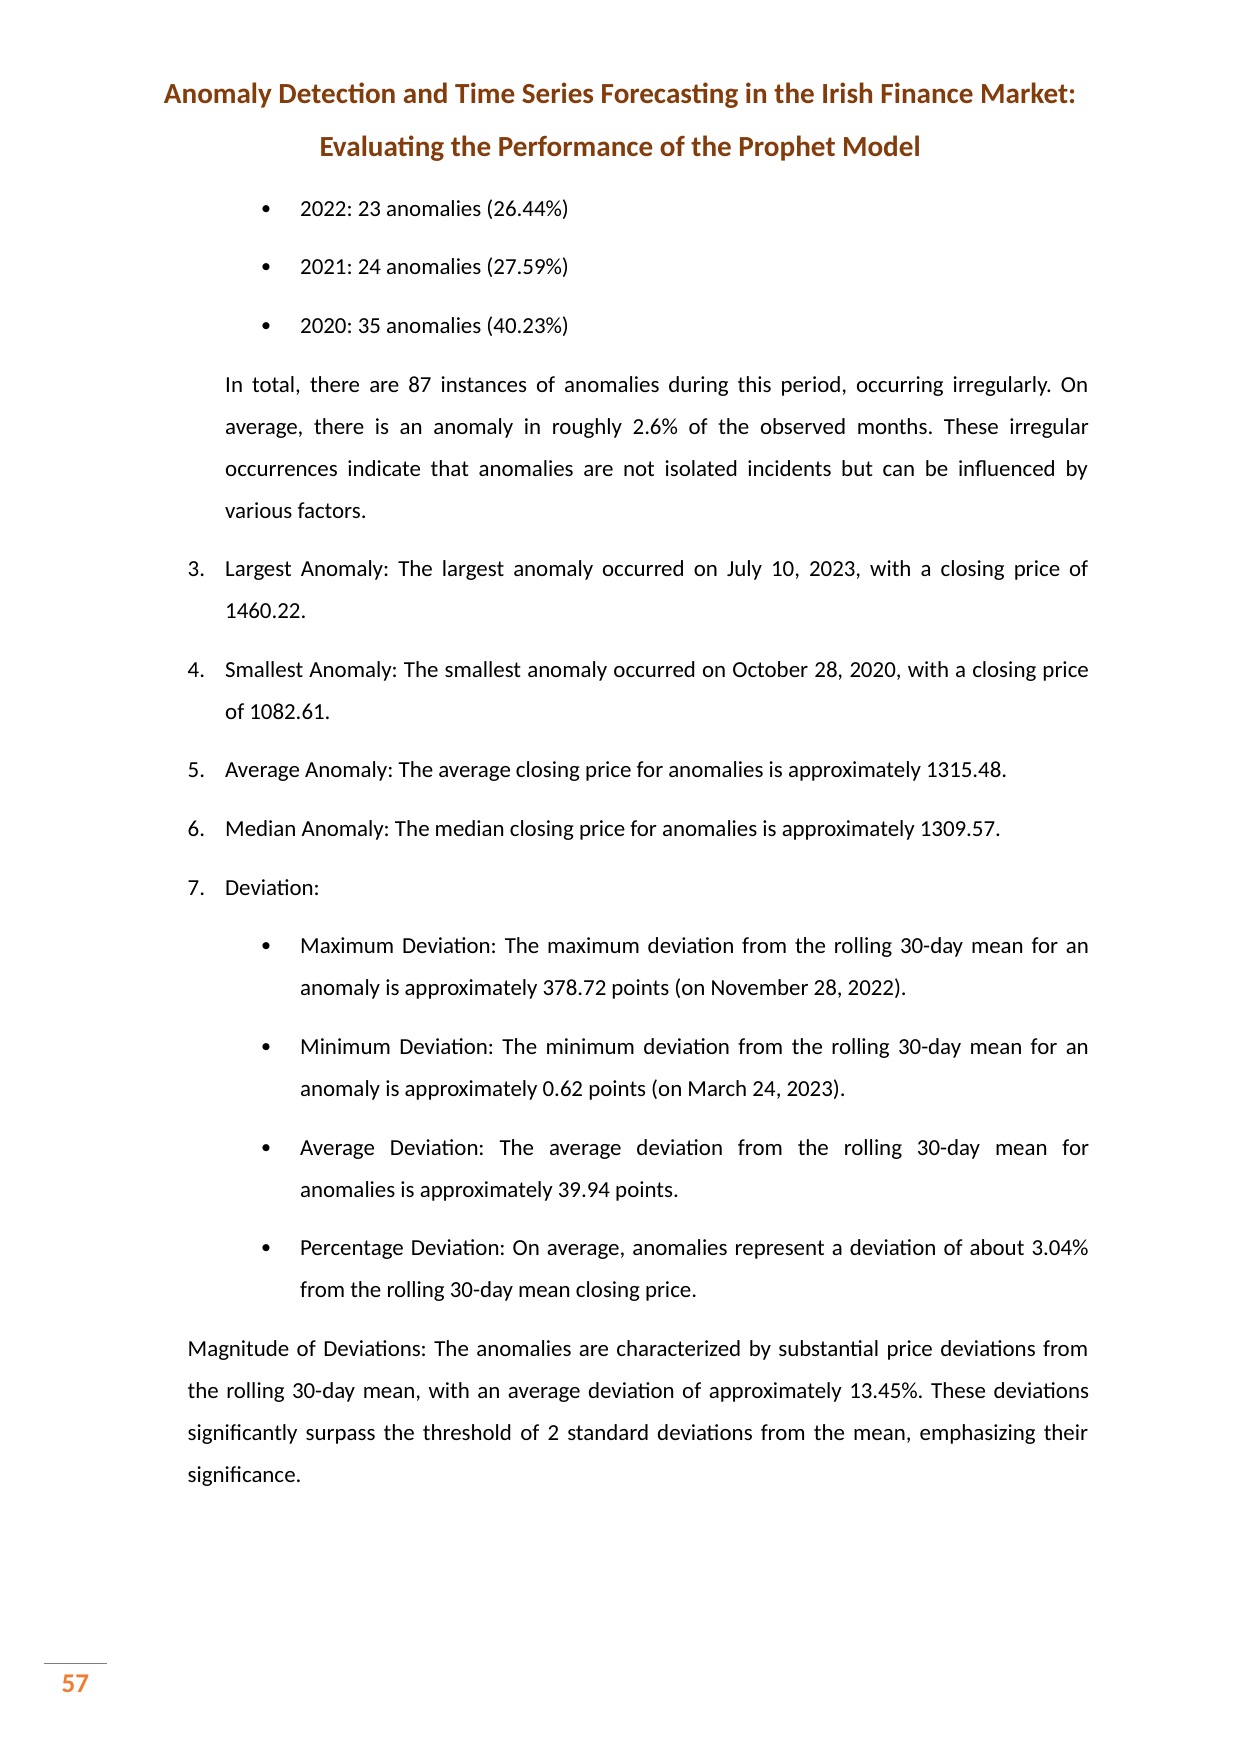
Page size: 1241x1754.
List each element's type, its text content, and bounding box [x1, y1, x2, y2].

list Deviation: [187, 873, 1090, 901]
list Largest Anomaly: The largest anomaly occurred on July 10, 2023, with a closing price of 1460.22. [187, 554, 1090, 624]
list Average Anomaly: The average closing price for anomalies is approximately 1315.48. [187, 756, 1090, 784]
text Magnitude of Deviations: The anomalies are characterized by substantial price deviations from the rolling 30-day mean, with an average deviation of approximately 13.45%. These deviations significantly surpass the threshold of 2 standard deviations from the mean, emphasizing their significance. [187, 1334, 1090, 1488]
list 2021: 24 anomalies (27.59%) [262, 252, 1090, 281]
list Smallest Anomaly: The smallest anomaly occurred on October 28, 2020, with a closing price of 1082.61. [187, 655, 1090, 725]
list Median Anomaly: The median closing price for anomalies is approximately 1309.57. [187, 814, 1090, 842]
list 2020: 35 anomalies (40.23%) [262, 311, 1090, 339]
list Percentage Deviation: On average, anomalies represent a deviation of about 3.04% from the rolling 30-day mean closing price. [262, 1233, 1090, 1303]
text In total, there are 87 instances of anomalies during this period, occurring irregularly. On average, there is an anomaly in roughly 2.6% of the observed months. These irregular occurrences indicate that anomalies are not isolated incidents but can be influenced by various factors. [225, 370, 1090, 524]
list Minimum Deviation: The minimum deviation from the rolling 30-day mean for an anomaly is approximately 0.62 points (on March 24, 2023). [262, 1032, 1090, 1102]
list Maximum Deviation: The maximum deviation from the rolling 30-day mean for an anomaly is approximately 378.72 points (on November 28, 2022). [262, 932, 1090, 1002]
list Average Deviation: The average deviation from the rolling 30-day mean for anomalies is approximately 39.94 points. [262, 1133, 1090, 1203]
list 2022: 23 anomalies (26.44%) [262, 194, 1090, 222]
